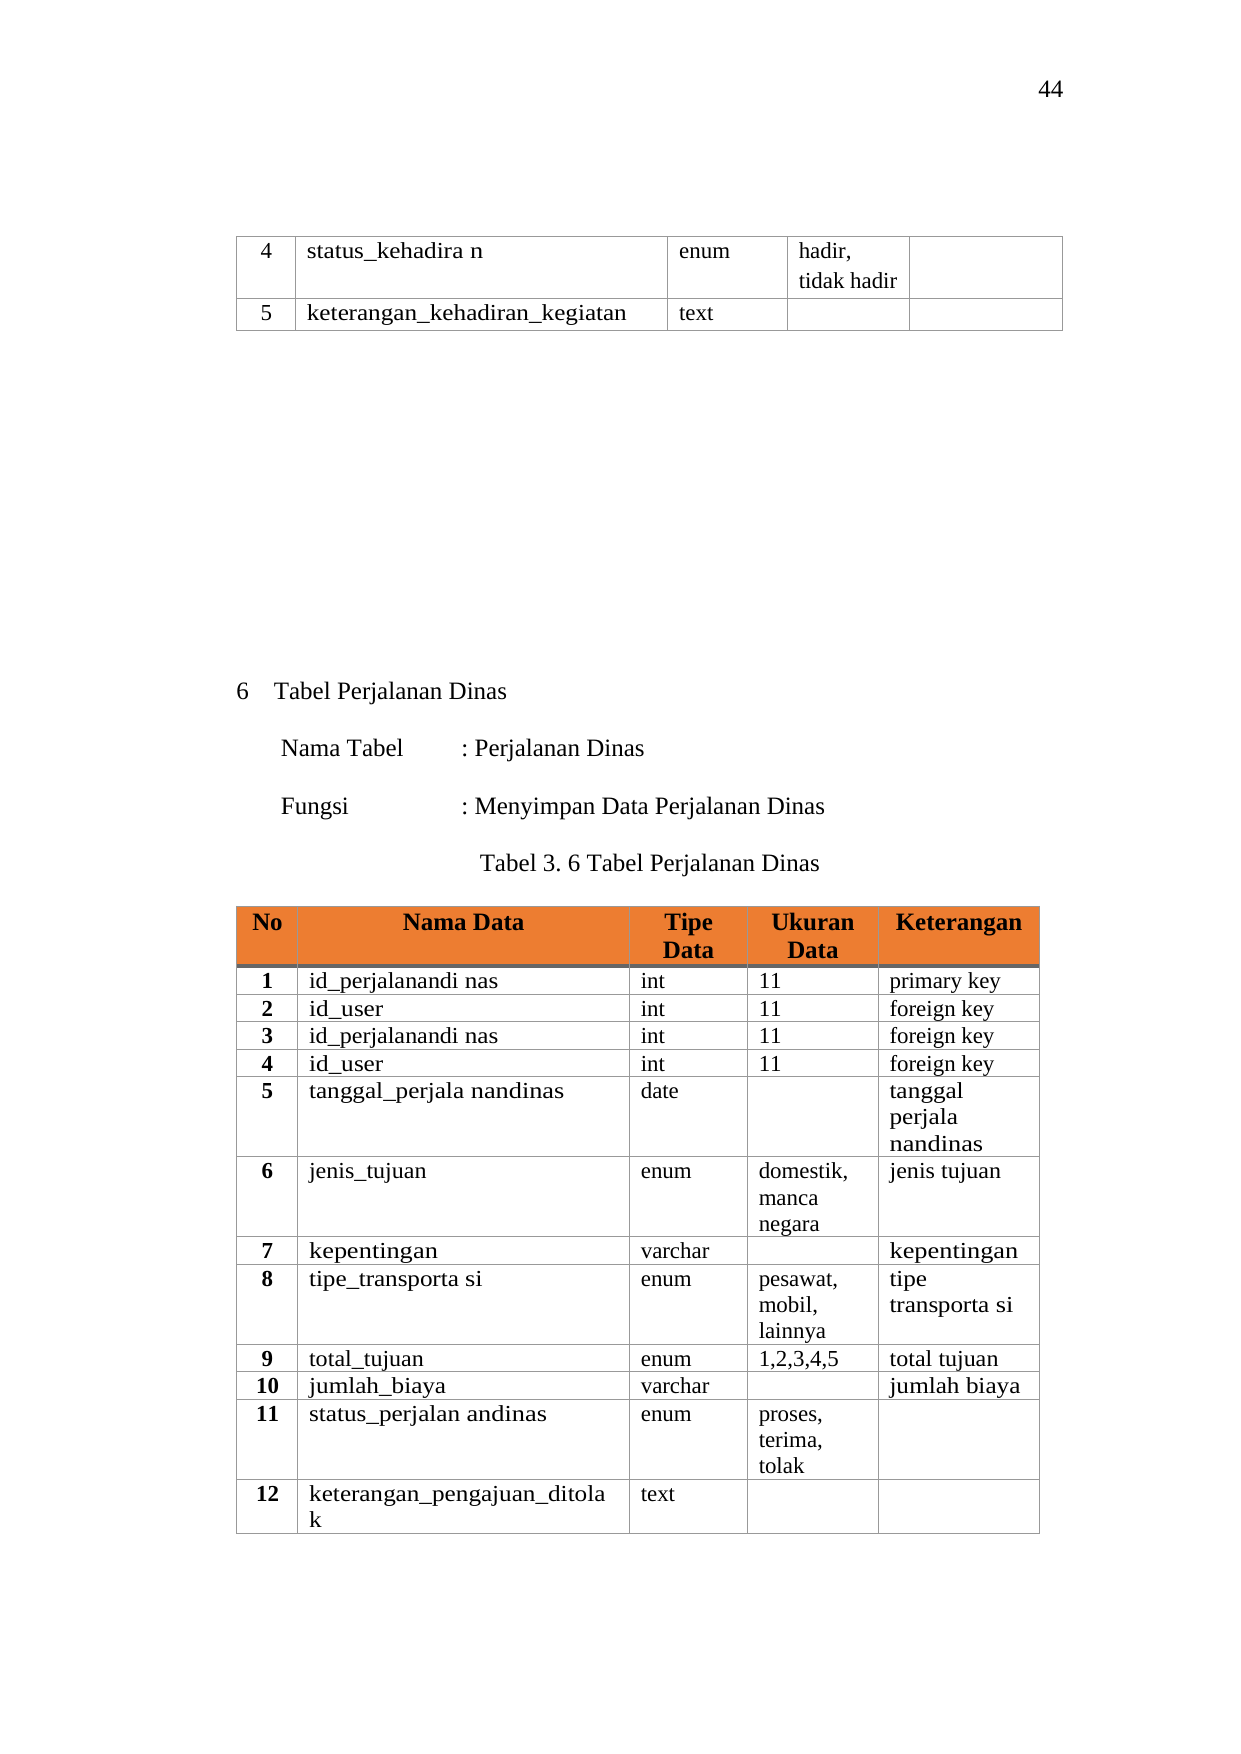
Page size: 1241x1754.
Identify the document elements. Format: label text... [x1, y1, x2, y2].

table_cell id_perjalanandi nas [298, 968, 629, 994]
list Tabel Perjalanan Dinas [236, 676, 1063, 704]
table_cell 5 [237, 1077, 297, 1156]
table_cell kepentingan [879, 1237, 1039, 1264]
list Fungsi : Menyimpan Data Perjalanan Dinas [281, 791, 1063, 819]
table_cell [910, 237, 1062, 298]
table_cell domestik, manca negara [748, 1157, 878, 1236]
table_header No [237, 907, 297, 964]
table_cell tipe transporta si [879, 1265, 1039, 1344]
table_cell 11 [748, 995, 878, 1021]
table_cell enum [630, 1265, 747, 1344]
table_cell varchar [630, 1372, 747, 1398]
table_cell 6 [237, 1157, 297, 1236]
table_cell id_perjalanandi nas [298, 1022, 629, 1049]
table_cell text [668, 299, 787, 330]
table_cell status_perjalan andinas [298, 1400, 629, 1479]
table_cell int [630, 1022, 747, 1049]
table_cell pesawat, mobil, lainnya [748, 1265, 878, 1344]
table_cell tanggal perjala nandinas [879, 1077, 1039, 1156]
table_cell 2 [237, 995, 297, 1021]
text Tabel 3. 6 Tabel Perjalanan Dinas [236, 848, 1063, 877]
table_cell [748, 1077, 878, 1156]
table_cell jenis_tujuan [298, 1157, 629, 1236]
table_cell jumlah biaya [879, 1372, 1039, 1398]
table_cell enum [630, 1400, 747, 1479]
table_cell total tujuan [879, 1345, 1039, 1371]
table_cell jumlah_biaya [298, 1372, 629, 1398]
table_cell id_user [298, 995, 629, 1021]
table_cell int [630, 1050, 747, 1076]
table_cell 3 [237, 1022, 297, 1049]
table_cell 1 [237, 968, 297, 994]
table_cell 11 [748, 1022, 878, 1049]
table_cell [748, 1480, 878, 1532]
table_cell jenis tujuan [879, 1157, 1039, 1236]
table_cell foreign key [879, 995, 1039, 1021]
table_cell 11 [748, 1050, 878, 1076]
table_header Tipe Data [630, 907, 747, 964]
table_cell [748, 1237, 878, 1264]
table_cell 11 [237, 1400, 297, 1479]
table_cell 4 [237, 237, 295, 298]
table_cell 5 [237, 299, 295, 330]
table_cell 7 [237, 1237, 297, 1264]
table_cell [879, 1480, 1039, 1532]
table_cell date [630, 1077, 747, 1156]
list Nama Tabel : Perjalanan Dinas [281, 733, 1063, 762]
table_cell keterangan_kehadiran_kegiatan [296, 299, 667, 330]
table_cell 9 [237, 1345, 297, 1371]
table_cell enum [630, 1157, 747, 1236]
table_cell enum [630, 1345, 747, 1371]
table_cell tanggal_perjala nandinas [298, 1077, 629, 1156]
table_cell id_user [298, 1050, 629, 1076]
table_cell [879, 1400, 1039, 1479]
table_cell proses, terima, tolak [748, 1400, 878, 1479]
table_cell foreign key [879, 1022, 1039, 1049]
table_cell text [630, 1480, 747, 1532]
table_cell 10 [237, 1372, 297, 1398]
table_cell hadir, tidak hadir [788, 237, 909, 298]
table_cell keterangan_pengajuan_ditolak [298, 1480, 629, 1532]
table_cell 11 [748, 968, 878, 994]
table_cell primary key [879, 968, 1039, 994]
table_cell 4 [237, 1050, 297, 1076]
table_cell 12 [237, 1480, 297, 1532]
table_cell int [630, 995, 747, 1021]
table_header Nama Data [298, 907, 629, 964]
table_header Ukuran Data [748, 907, 878, 964]
table_cell status_kehadira n [296, 237, 667, 298]
table_cell [788, 299, 909, 330]
table_cell kepentingan [298, 1237, 629, 1264]
table_cell [910, 299, 1062, 330]
table_cell 1,2,3,4,5 [748, 1345, 878, 1371]
table_cell foreign key [879, 1050, 1039, 1076]
table_cell varchar [630, 1237, 747, 1264]
table_header Keterangan [879, 907, 1039, 964]
table_cell [748, 1372, 878, 1398]
table_cell 8 [237, 1265, 297, 1344]
table_cell int [630, 968, 747, 994]
table_cell enum [668, 237, 787, 298]
table_cell tipe_transporta si [298, 1265, 629, 1344]
table_cell total_tujuan [298, 1345, 629, 1371]
